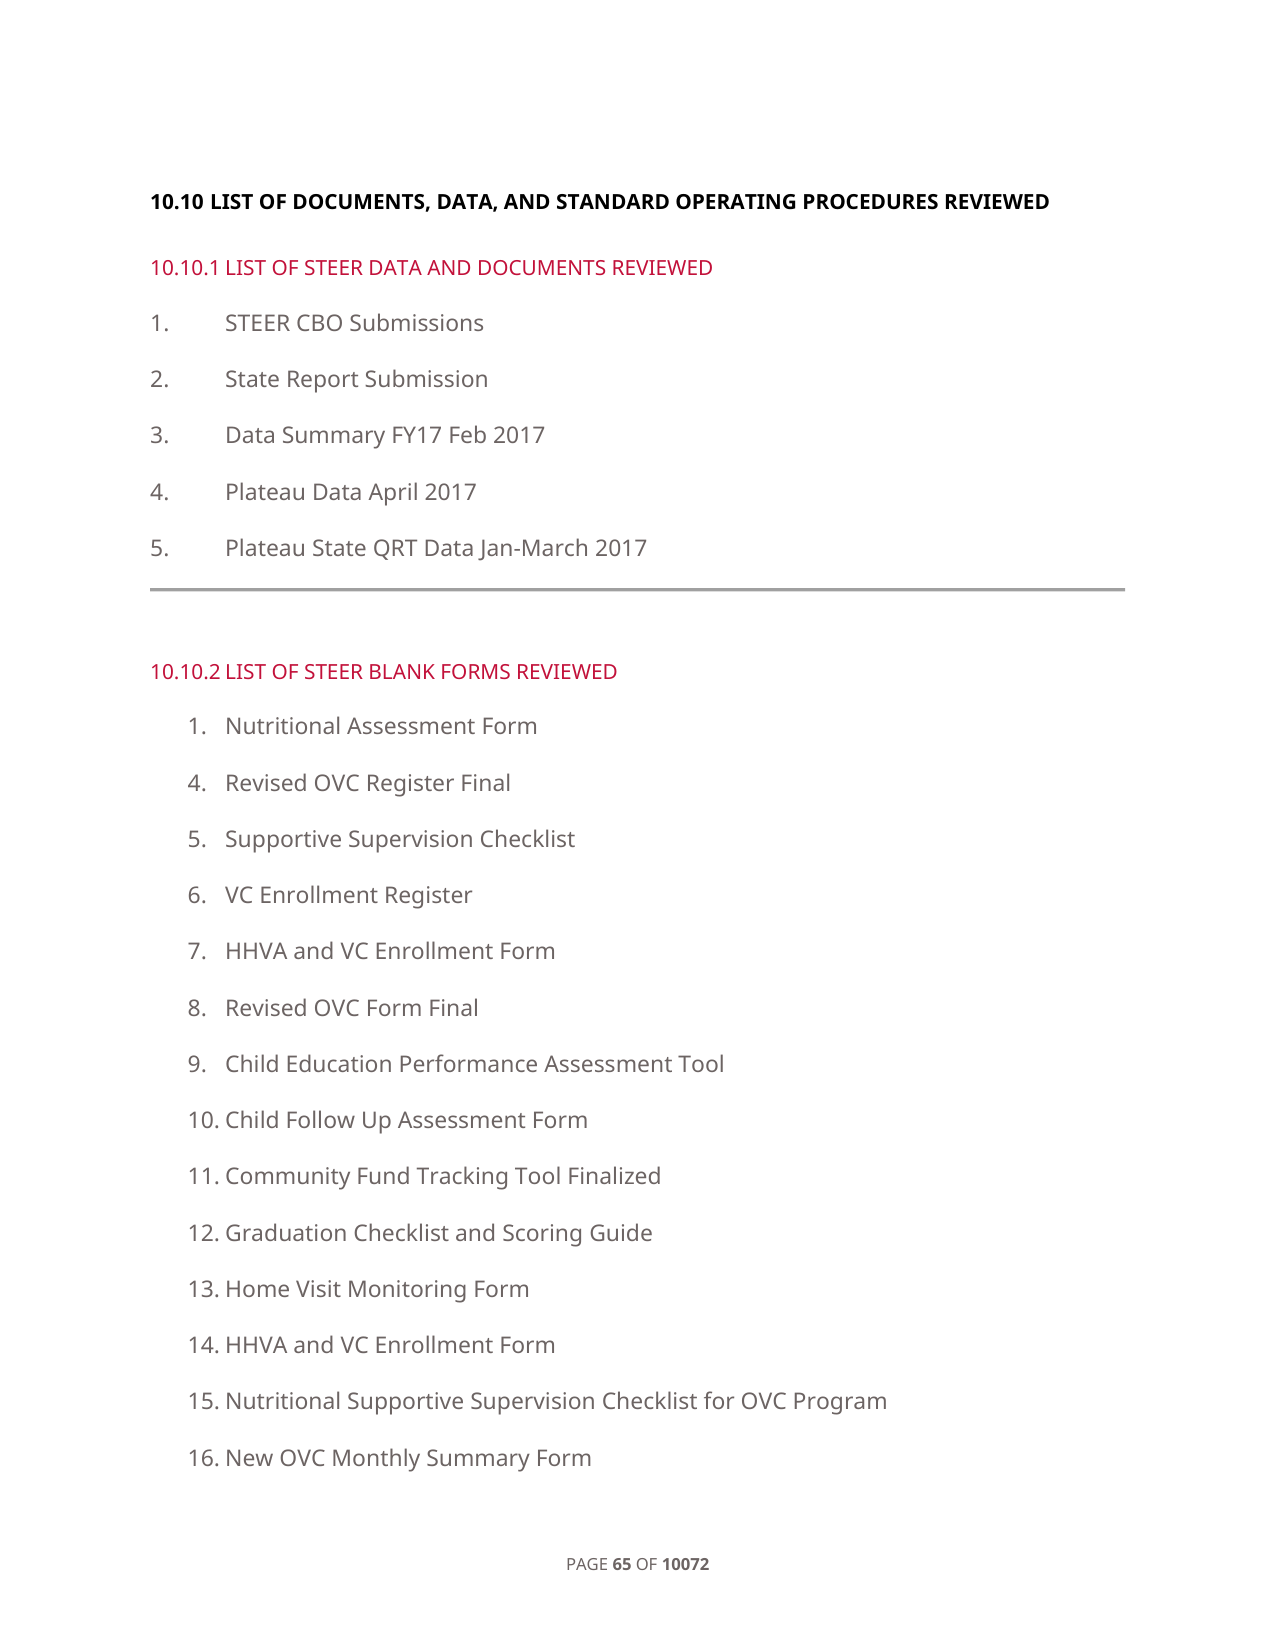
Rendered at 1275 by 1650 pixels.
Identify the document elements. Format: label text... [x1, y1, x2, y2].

subtitle LIST OF STEER BLANK FORMS REVIEWED [150, 657, 1125, 685]
list Community Fund Tracking Tool Finalized [187, 1160, 1125, 1192]
list Supportive Supervision Checklist [187, 823, 1125, 854]
list Graduation Checklist and Scoring Guide [187, 1217, 1125, 1248]
list Child Education Performance Assessment Tool [187, 1048, 1125, 1079]
text 3. Data Summary FY17 Feb 2017 [150, 419, 1125, 451]
list Nutritional Assessment Form [187, 710, 1125, 742]
text 5. Plateau State QRT Data Jan-March 2017 [150, 532, 1125, 563]
text 2. State Report Submission [150, 363, 1125, 394]
list Revised OVC Form Final [187, 992, 1125, 1023]
list VC Enrollment Register [187, 879, 1125, 910]
subtitle LIST OF STEER DATA AND DOCUMENTS REVIEWED [150, 253, 1125, 282]
list Home Visit Monitoring Form [187, 1273, 1125, 1304]
list Nutritional Supportive Supervision Checklist for OVC Program [187, 1385, 1125, 1417]
subtitle LIST OF DOCUMENTS, DATA, AND STANDARD OPERATING PROCEDURES REVIEWED [150, 187, 1125, 216]
text 4. Plateau Data April 2017 [150, 476, 1125, 507]
list HHVA and VC Enrollment Form [187, 935, 1125, 967]
list HHVA and VC Enrollment Form [187, 1329, 1125, 1360]
list Revised OVC Register Final [187, 767, 1125, 798]
list New OVC Monthly Summary Form [187, 1442, 1125, 1473]
text 1. STEER CBO Submissions [150, 307, 1125, 338]
list Child Follow Up Assessment Form [187, 1104, 1125, 1135]
